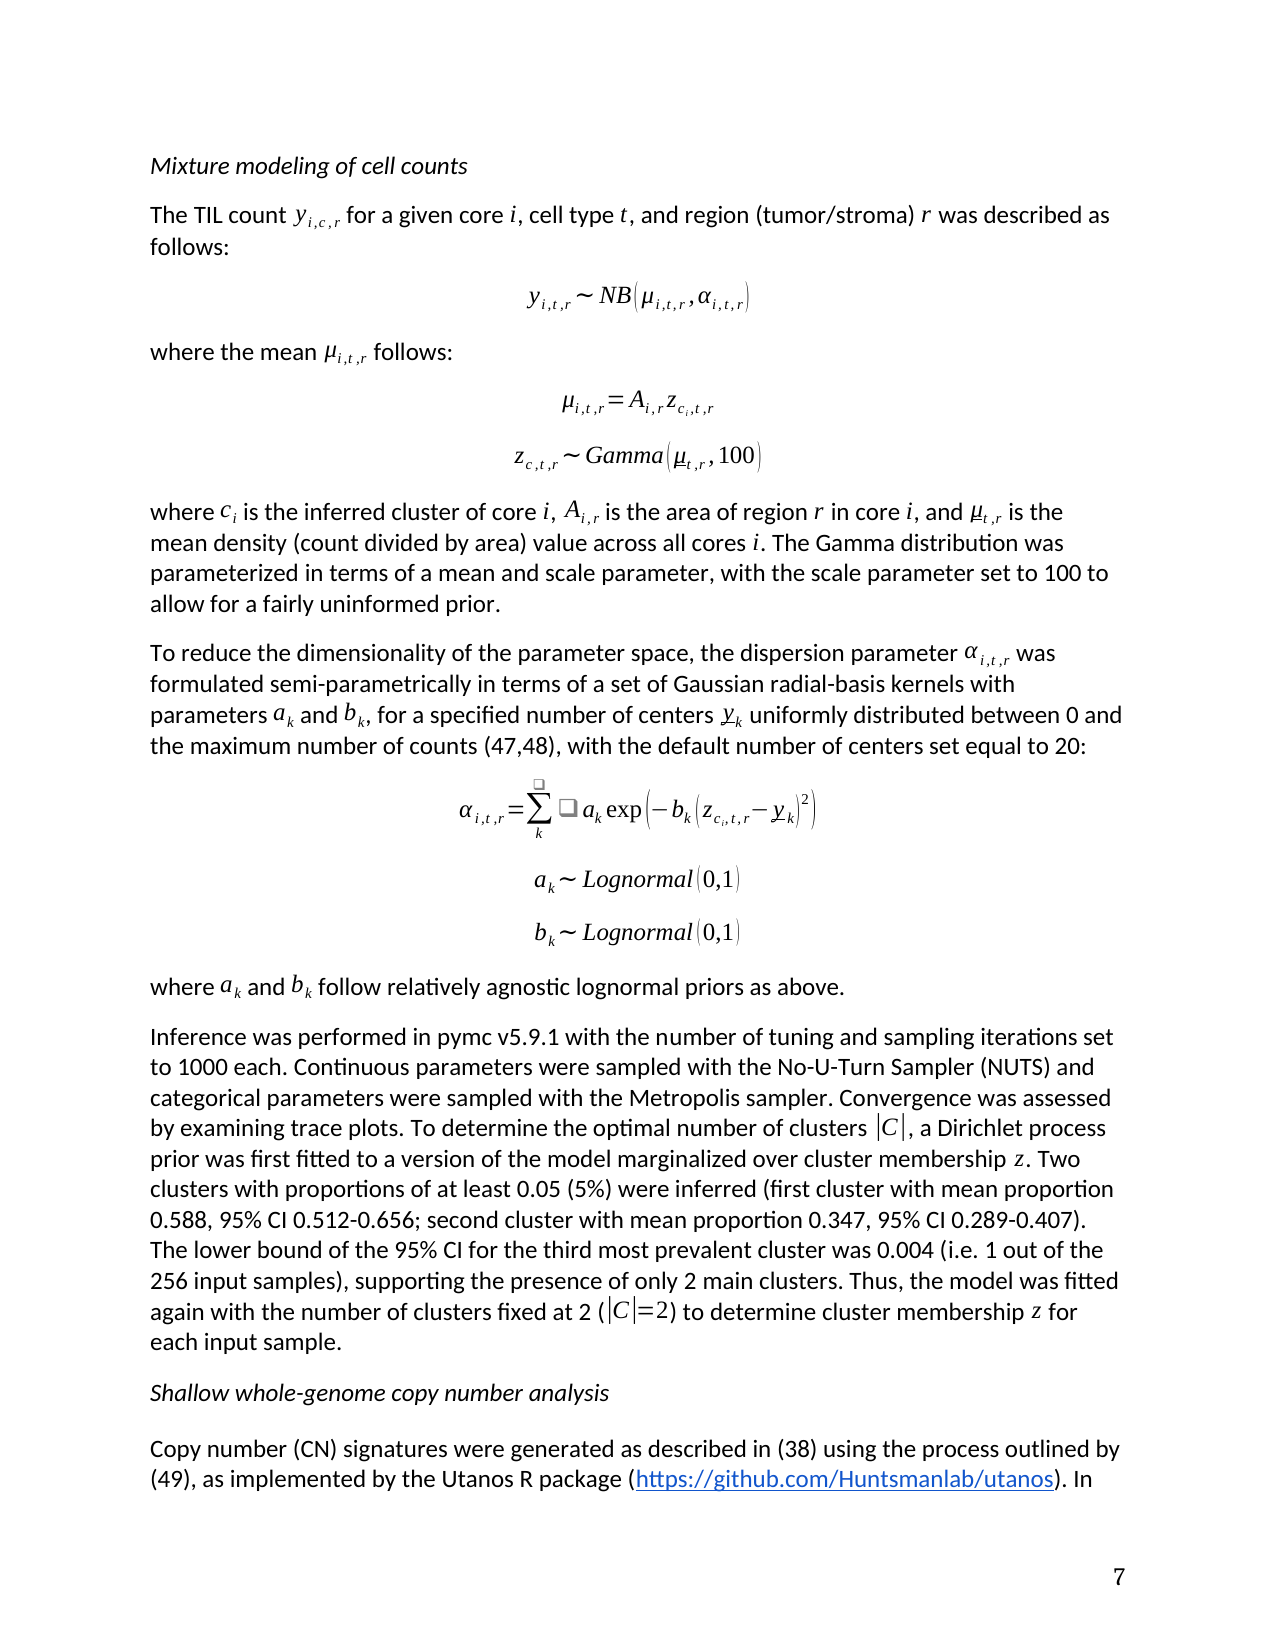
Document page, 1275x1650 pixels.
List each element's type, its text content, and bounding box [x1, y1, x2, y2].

text where and follow relatively agnostic lognormal priors as above. [150, 971, 1125, 1002]
text Inference was performed in pymc v5.9.1 with the number of tuning and sampling iterations set to 1000 each. Continuous parameters were sampled with the No-U-Turn Sampler (NUTS) and categorical parameters were sampled with the Metropolis sampler. Convergence was assessed by examining trace plots. To determine the optimal number of clusters , a Dirichlet process prior was first fitted to a version of the model marginalized over cluster membership . Two clusters with proportions of at least 0.05 (5%) were inferred (first cluster with mean proportion 0.588, 95% CI 0.512-0.656; second cluster with mean proportion 0.347, 95% CI 0.289-0.407). The lower bound of the 95% CI for the third most prevalent cluster was 0.004 (i.e. 1 out of the 256 input samples), supporting the presence of only 2 main clusters. Thus, the model was fitted again with the number of clusters fixed at 2 () to determine cluster membership for each input sample. [150, 1021, 1125, 1357]
text where is the inferred cluster of core , is the area of region in core , and is the mean density (count divided by area) value across all cores . The Gamma distribution was parameterized in terms of a mean and scale parameter, with the scale parameter set to 100 to allow for a fairly uninformed prior. [150, 495, 1125, 618]
text The TIL count for a given core , cell type , and region (tumor/stroma) was described as follows: [150, 199, 1125, 261]
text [150, 1433, 1125, 1494]
subtitle Mixture modeling of cell counts [150, 150, 1125, 181]
subtitle Shallow whole-genome copy number analysis [150, 1377, 1125, 1408]
text To reduce the dimensionality of the parameter space, the dispersion parameter was formulated semi-parametrically in terms of a set of Gaussian radial-basis kernels with parameters and , for a specified number of centers uniformly distributed between 0 and the maximum number of counts (47,48), with the default number of centers set equal to 20: [150, 637, 1125, 761]
text where the mean follows: [150, 335, 1125, 367]
